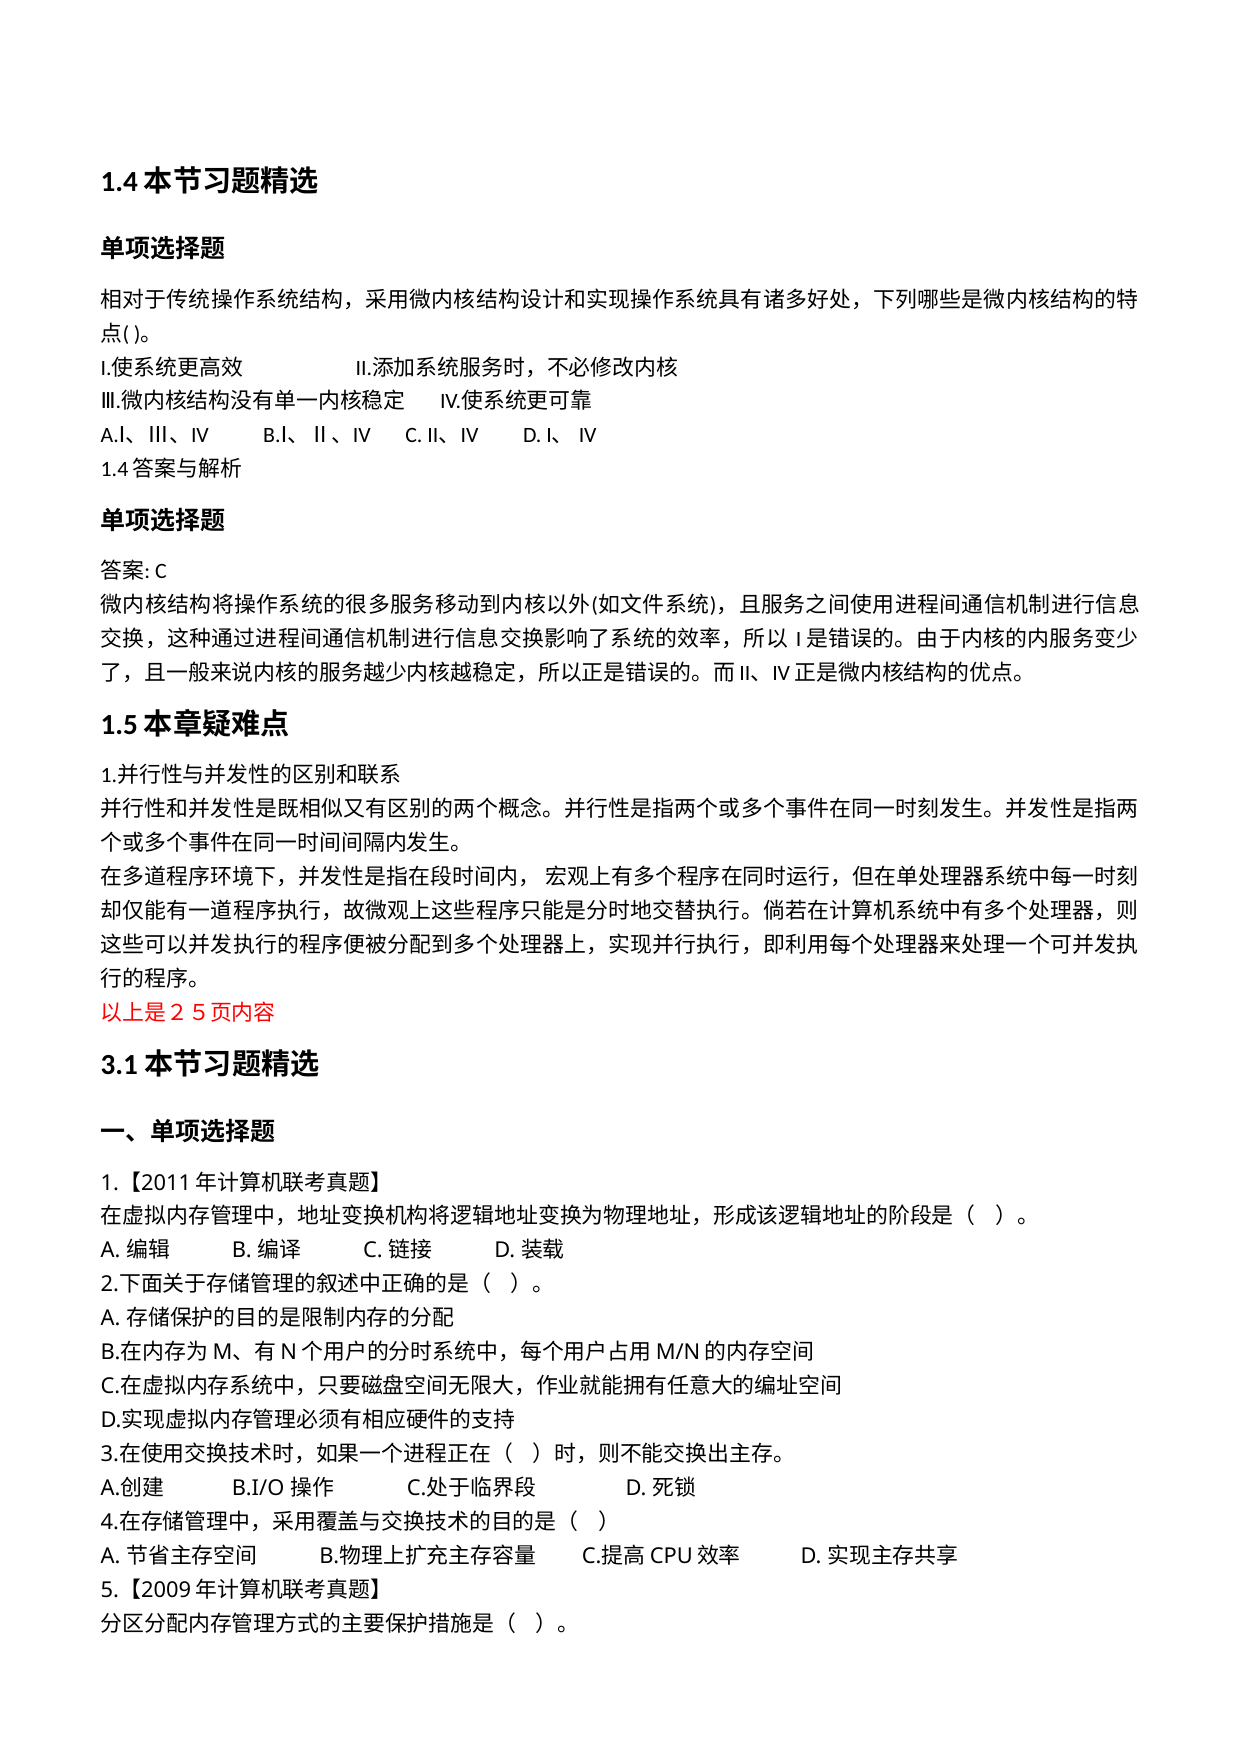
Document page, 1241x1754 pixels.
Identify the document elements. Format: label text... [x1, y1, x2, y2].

text Ⅲ.微内核结构没有单一内核稳定 IV.使系统更可靠 [100, 382, 1140, 416]
text 在虚拟内存管理中，地址变换机构将逻辑地址变换为物理地址，形成该逻辑地址的阶段是（ ）。 [100, 1197, 1140, 1231]
text 在多道程序环境下，并发性是指在段时间内， 宏观上有多个程序在同时运行，但在单处理器系统中每一时刻却仅能有一道程序执行，故微观上这些程序只能是分时地交替执行。倘若在计算机系统中有多个处理器，则这些可以并发执行的程序便被分配到多个处理器上，实现并行执行，即利用每个处理器来处理一个可并发执行的程序。 [100, 858, 1140, 994]
text 3.1 本节习题精选 [100, 1028, 1140, 1096]
text 1.5本章疑难点 [100, 688, 1140, 756]
text 1.4答案与解析 [100, 450, 1140, 484]
text B.在内存为M、有N个用户的分时系统中，每个用户占用M/N的内存空间 [100, 1333, 1140, 1367]
text 以上是２５页内容 [100, 994, 1140, 1028]
text 相对于传统操作系统结构，采用微内核结构设计和实现操作系统具有诸多好处，下列哪些是微内核结构的特点( )。 [100, 281, 1140, 348]
text C.在虚拟内存系统中，只要磁盘空间无限大，作业就能拥有任意大的编址空间 [100, 1367, 1140, 1401]
text 1.4本节习题精选 [100, 145, 1140, 213]
text A. 节省主存空间 B.物理上扩充主存容量 C.提高CPU效率 D. 实现主存共享 [100, 1537, 1140, 1571]
text 微内核结构将操作系统的很多服务移动到内核以外(如文件系统)，且服务之间使用进程间通信机制进行信息交换，这种通过进程间通信机制进行信息交换影响了系统的效率，所以I是错误的。由于内核的内服务变少了，且一般来说内核的服务越少内核越稳定，所以正是错误的。而II、IV正是微内核结构的优点。 [100, 586, 1140, 688]
text 单项选择题 [100, 484, 1140, 552]
text 答案: C [100, 552, 1140, 586]
text A.创建 B.I/O 操作 C.处于临界段 D. 死锁 [100, 1469, 1140, 1503]
text 并行性和并发性是既相似又有区别的两个概念。并行性是指两个或多个事件在同一时刻发生。并发性是指两个或多个事件在同一时间间隔内发生。 [100, 790, 1140, 858]
text 1.【2011年计算机联考真题】 [100, 1163, 1140, 1197]
text 一、单项选择题 [100, 1096, 1140, 1163]
text 分区分配内存管理方式的主要保护措施是（ ）。 [100, 1605, 1140, 1639]
text A. 编辑 B. 编译 C. 链接 D. 装载 [100, 1231, 1140, 1265]
text 2.下面关于存储管理的叙述中正确的是（ ）。 [100, 1265, 1140, 1299]
text D.实现虚拟内存管理必须有相应硬件的支持 [100, 1401, 1140, 1435]
text A. 存储保护的目的是限制内存的分配 [100, 1299, 1140, 1333]
text 4.在存储管理中，采用覆盖与交换技术的目的是（ ） [100, 1503, 1140, 1537]
text 1.并行性与并发性的区别和联系 [100, 756, 1140, 790]
text A.Ⅰ、Ⅲ、IV B.Ⅰ、Ⅱ、IV C. II、IV D. I、 IV [100, 416, 1140, 450]
text 3.在使用交换技术时，如果一个进程正在（ ）时，则不能交换出主存。 [100, 1435, 1140, 1469]
text I.使系统更高效 II.添加系统服务时，不必修改内核 [100, 348, 1140, 382]
text 5.【2009年计算机联考真题】 [100, 1571, 1140, 1605]
text 单项选择题 [100, 213, 1140, 281]
